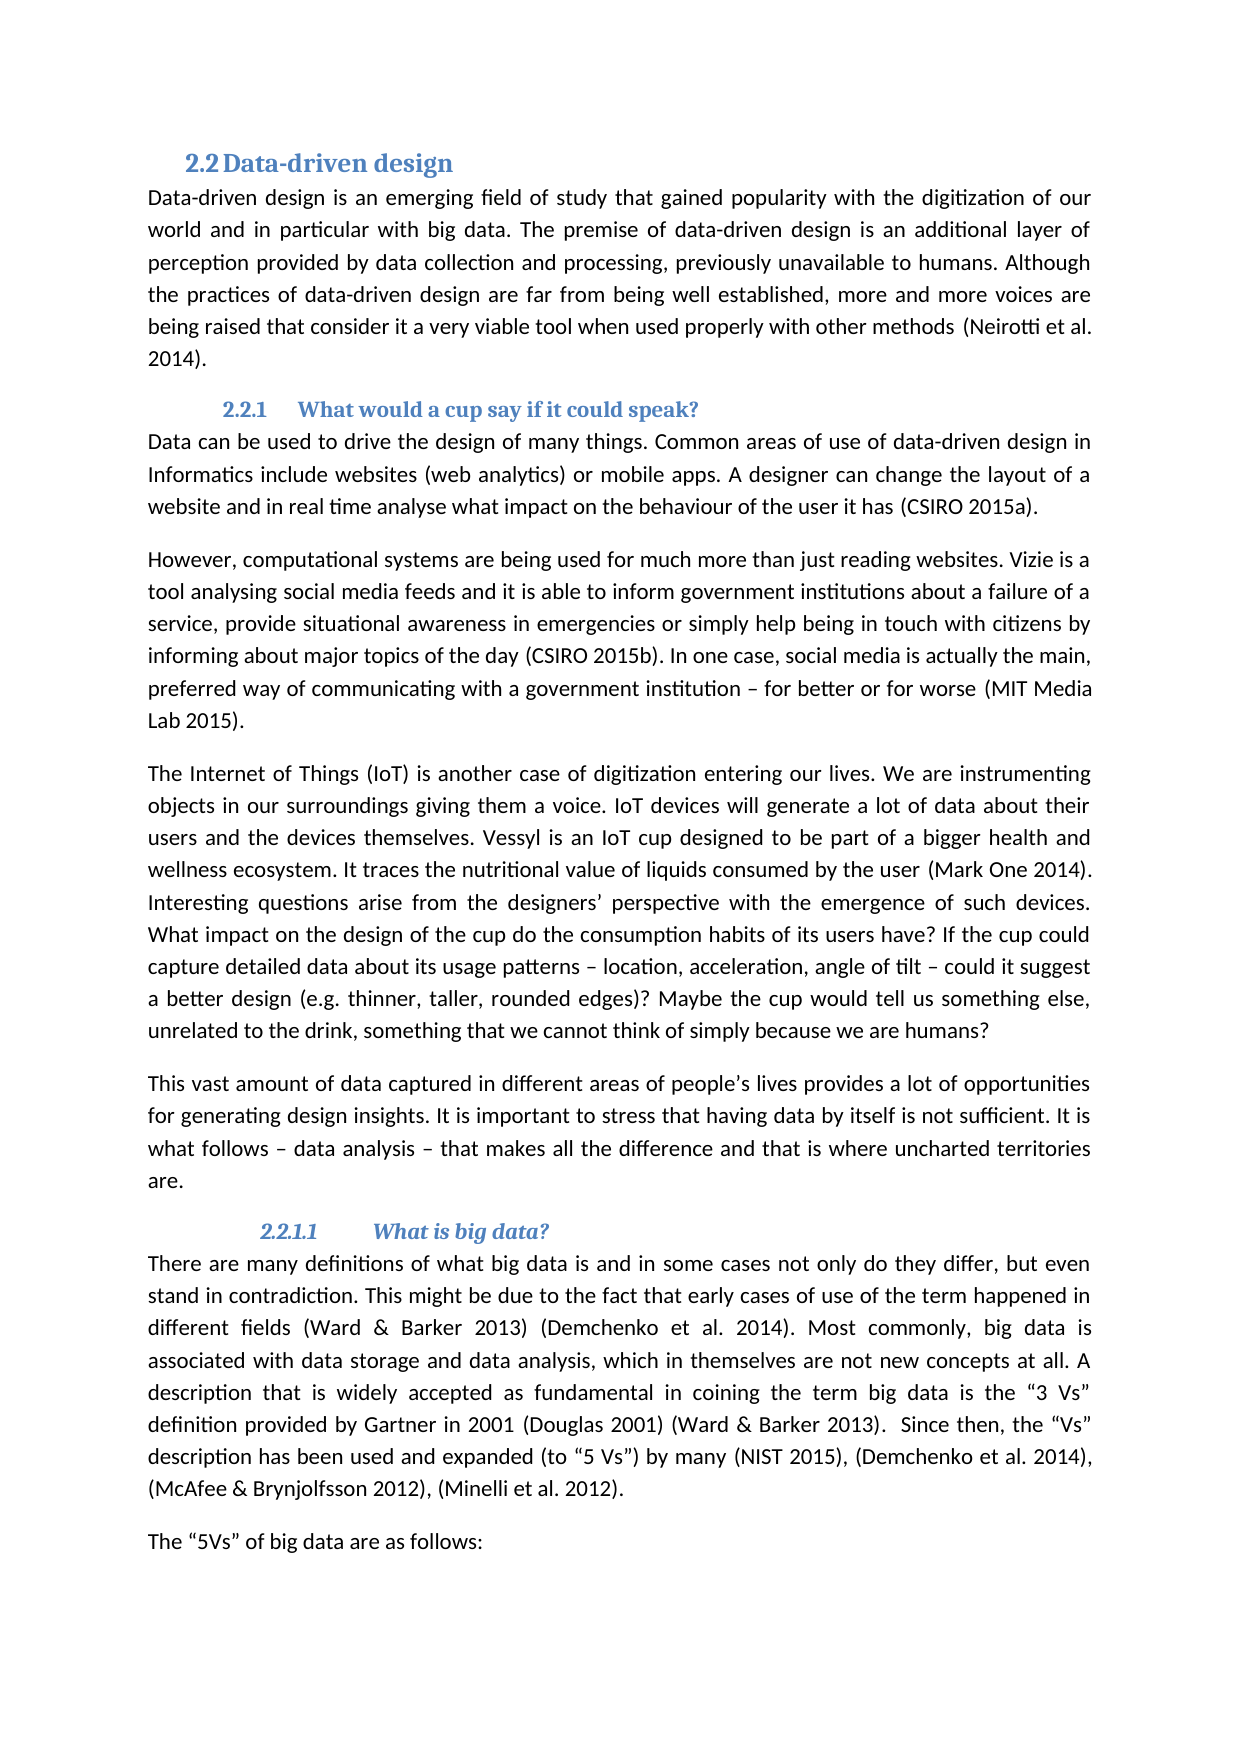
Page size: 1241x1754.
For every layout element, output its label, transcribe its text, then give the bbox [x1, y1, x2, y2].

text The Internet of Things (IoT) is another case of digitization entering our lives. We are instrumenting objects in our surroundings giving them a voice. IoT devices will generate a lot of data about their users and the devices themselves. Vessyl is an IoT cup designed to be part of a bigger health and wellness ecosystem. It traces the nutritional value of liquids consumed by the user (Mark One 2014). Interesting questions arise from the designers’ perspective with the emergence of such devices. What impact on the design of the cup do the consumption habits of its users have? If the cup could capture detailed data about its usage patterns – location, acceleration, angle of tilt – could it suggest a better design (e.g. thinner, taller, rounded edges)? Maybe the cup would tell us something else, unrelated to the drink, something that we cannot think of simply because we are humans? [148, 759, 1093, 1044]
text There are many definitions of what big data is and in some cases not only do they differ, but even stand in contradiction. This might be due to the fact that early cases of use of the term happened in different fields (Ward & Barker 2013) (Demchenko et al. 2014). Most commonly, big data is associated with data storage and data analysis, which in themselves are not new concepts at all. A description that is widely accepted as fundamental in coining the term big data is the “3 Vs” definition provided by Gartner in 2001 (Douglas 2001) (Ward & Barker 2013). Since then, the “Vs” description has been used and expanded (to “5 Vs”) by many (NIST 2015), (Demchenko et al. 2014), (McAfee & Brynjolfsson 2012), (Minelli et al. 2012). [148, 1249, 1093, 1502]
subtitle What is big data? [260, 1219, 1093, 1245]
subtitle Data-driven design [185, 148, 1093, 179]
text This vast amount of data captured in different areas of people’s lives provides a lot of opportunities for generating design insights. It is important to stress that having data by itself is not sufficient. It is what follows – data analysis – that makes all the difference and that is where uncharted territories are. [148, 1069, 1093, 1194]
subtitle What would a cup say if it could speak? [223, 397, 1093, 424]
text Data-driven design is an emerging field of study that gained popularity with the digitization of our world and in particular with big data. The premise of data-driven design is an additional layer of perception provided by data collection and processing, previously unavailable to humans. Although the practices of data-driven design are far from being well established, more and more voices are being raised that consider it a very viable tool when used properly with other methods (Neirotti et al. 2014). [148, 183, 1093, 372]
text The “5Vs” of big data are as follows: [148, 1527, 1093, 1556]
text However, computational systems are being used for much more than just reading websites. Vizie is a tool analysing social media feeds and it is able to inform government institutions about a failure of a service, provide situational awareness in emergencies or simply help being in touch with citizens by informing about major topics of the day (CSIRO 2015b). In one case, social media is actually the main, preferred way of communicating with a government institution – for better or for worse (MIT Media Lab 2015). [148, 545, 1093, 734]
text Data can be used to drive the design of many things. Common areas of use of data-driven design in Informatics include websites (web analytics) or mobile apps. A designer can change the layout of a website and in real time analyse what impact on the behaviour of the user it has (CSIRO 2015a). [148, 427, 1093, 520]
